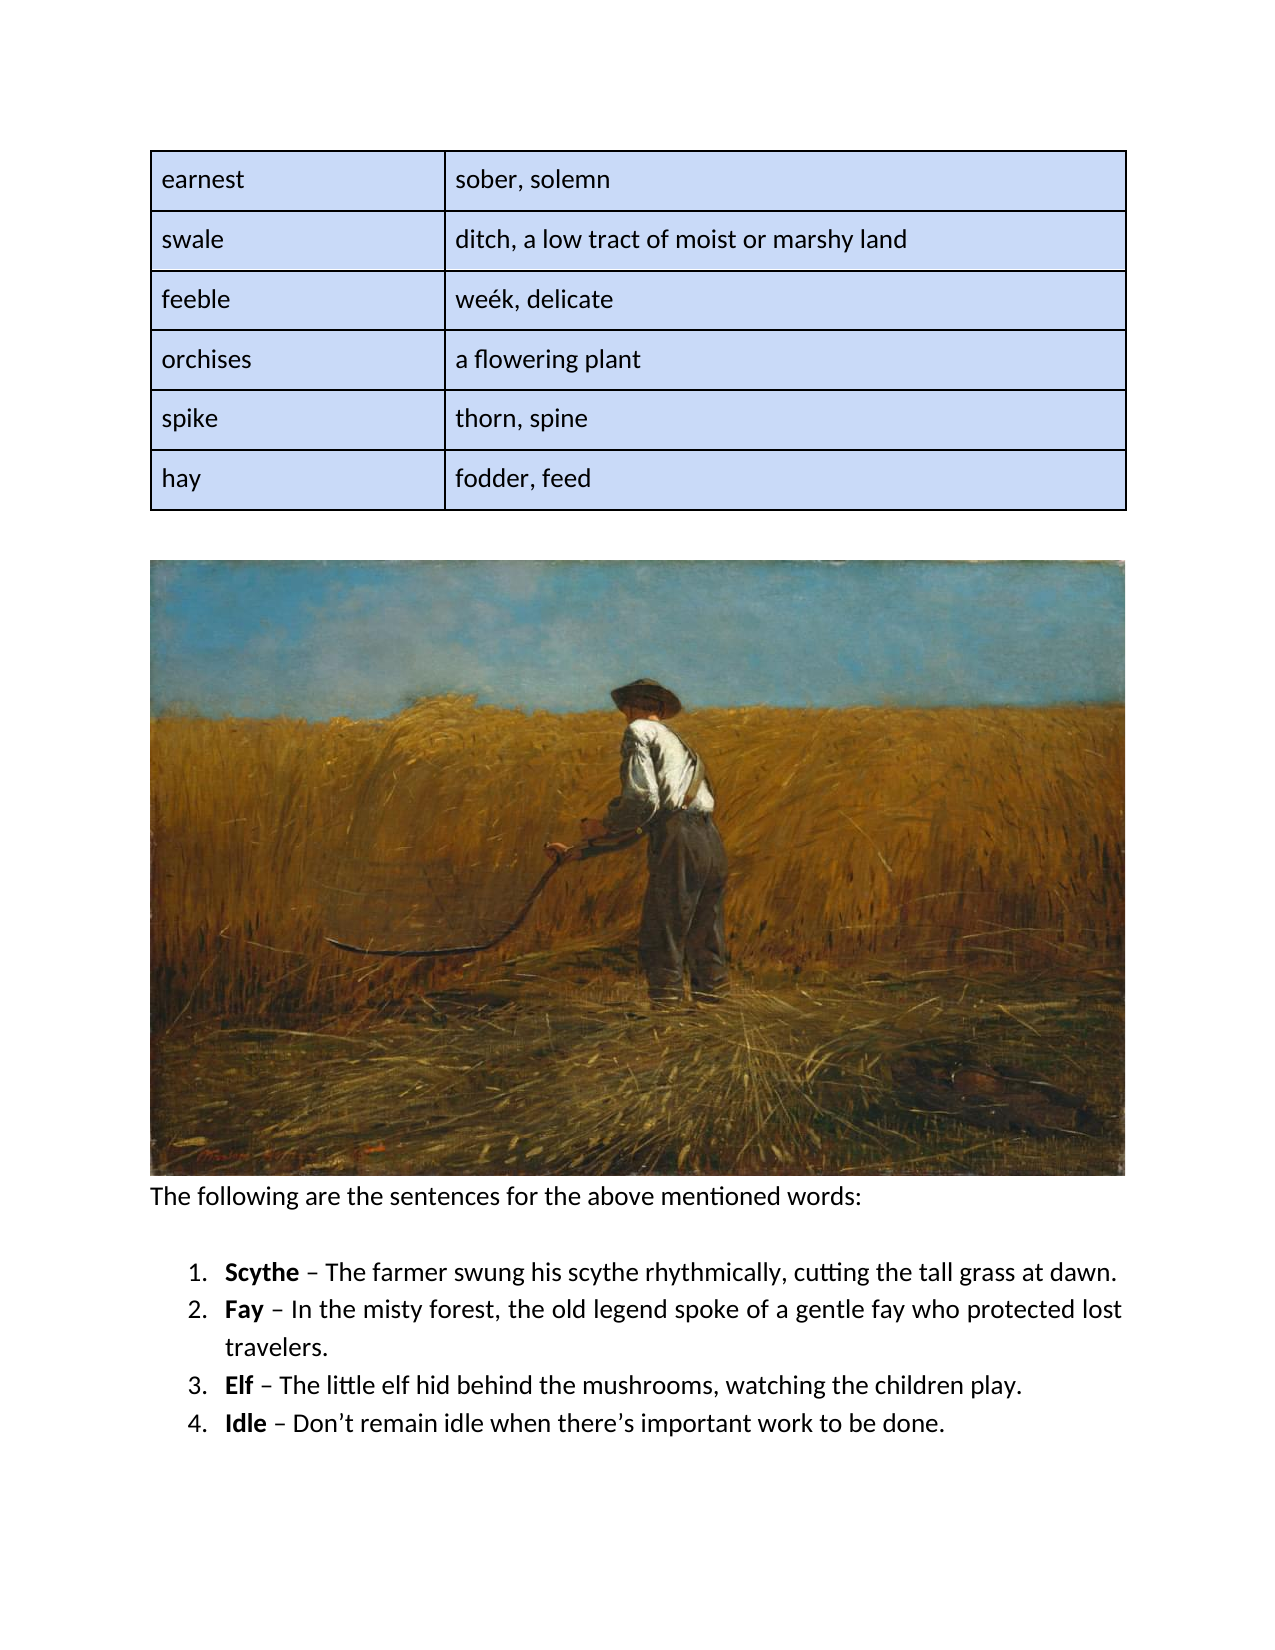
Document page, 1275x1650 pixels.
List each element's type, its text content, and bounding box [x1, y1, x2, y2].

list Idle – Don’t remain idle when there’s important work to be done. [187, 1406, 1125, 1439]
list Scythe – The farmer swung his scythe rhythmically, cutting the tall grass at dawn. [187, 1255, 1125, 1288]
table_cell a flowering plant [446, 331, 1125, 389]
table_cell orchises [152, 331, 444, 389]
table_cell spike [152, 391, 444, 449]
list Fay – In the misty forest, the old legend spoke of a gentle fay who protected lost travelers. [187, 1293, 1125, 1364]
list Elf – The little elf hid behind the mushrooms, watching the children play. [187, 1368, 1125, 1402]
table_cell hay [152, 451, 444, 509]
picture [150, 560, 1125, 1176]
table_cell sober, solemn [446, 152, 1125, 210]
table_cell thorn, spine [446, 391, 1125, 449]
text The following are the sentences for the above mentioned words: [150, 1179, 1125, 1212]
table_cell fodder, feed [446, 451, 1125, 509]
table_cell feeble [152, 272, 444, 329]
table_cell weék, delicate [446, 272, 1125, 329]
table_cell swale [152, 212, 444, 269]
table_cell earnest [152, 152, 444, 210]
table_cell ditch, a low tract of moist or marshy land [446, 212, 1125, 269]
